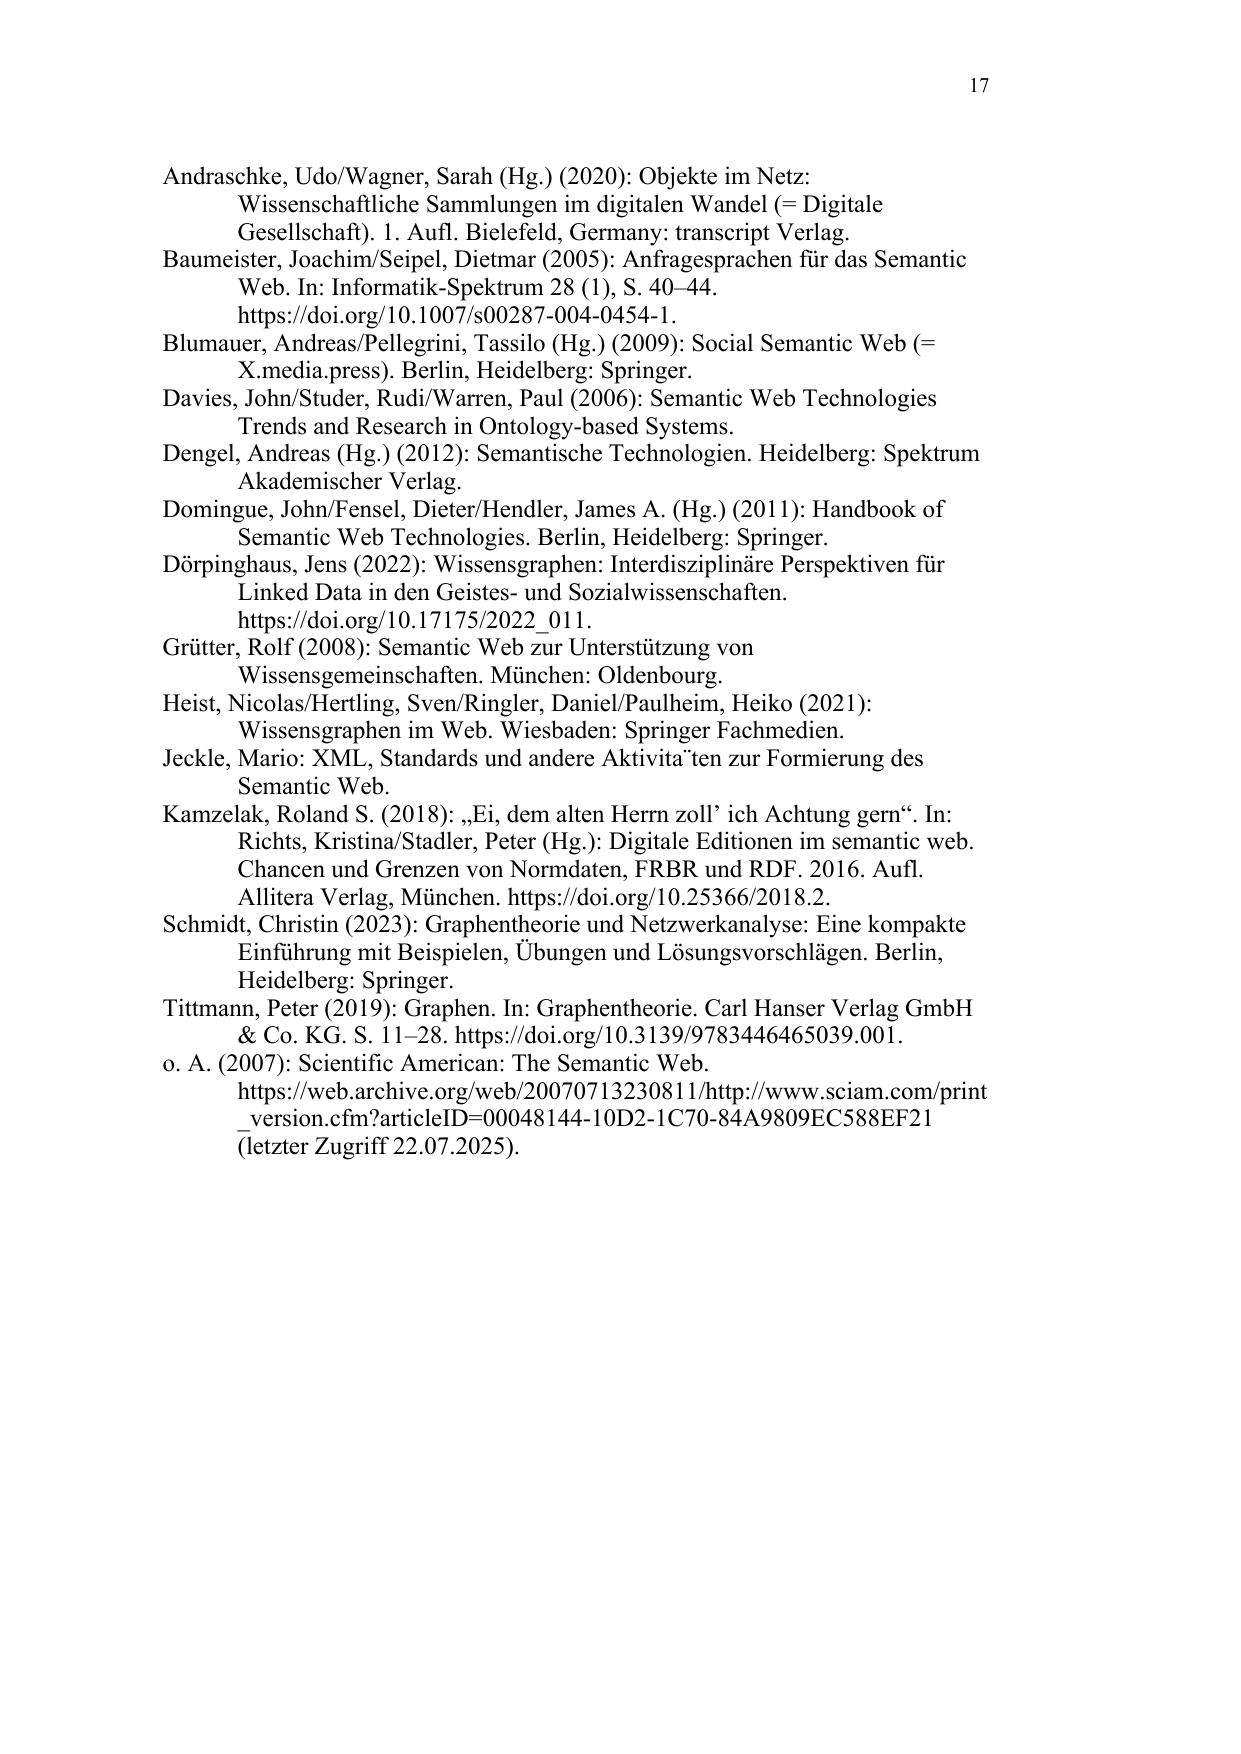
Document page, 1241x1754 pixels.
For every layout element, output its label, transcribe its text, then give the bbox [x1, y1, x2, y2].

text Jeckle, Mario: XML, Standards und andere Aktivita¨ten zur Formierung des Semantic Web. [162, 744, 989, 800]
text Andraschke, Udo/Wagner, Sarah (Hg.) (2020): Objekte im Netz: Wissenschaftliche Sammlungen im digitalen Wandel (= Digitale Gesellschaft). 1. Aufl. Bielefeld, Germany: transcript Verlag. [162, 162, 989, 246]
text Davies, John/Studer, Rudi/Warren, Paul (2006): Semantic Web Technologies Trends and Research in Ontology-based Systems. [162, 384, 989, 439]
text Tittmann, Peter (2019): Graphen. In: Graphentheorie. Carl Hanser Verlag GmbH & Co. KG. S. 11–28. https://doi.org/10.3139/9783446465039.001. [162, 994, 989, 1049]
text Kamzelak, Roland S. (2018): „Ei, dem alten Herrn zoll’ ich Achtung gern“. In: Richts, Kristina/Stadler, Peter (Hg.): Digitale Editionen im semantic web. Chancen und Grenzen von Normdaten, FRBR und RDF. 2016. Aufl. Allitera Verlag, München. https://doi.org/10.25366/2018.2. [162, 800, 989, 911]
text Domingue, John/Fensel, Dieter/Hendler, James A. (Hg.) (2011): Handbook of Semantic Web Technologies. Berlin, Heidelberg: Springer. [162, 495, 989, 550]
text Baumeister, Joachim/Seipel, Dietmar (2005): Anfragesprachen für das Semantic Web. In: Informatik-Spektrum 28 (1), S. 40–44. https://doi.org/10.1007/s00287-004-0454-1. [162, 246, 989, 329]
text o. A. (2007): Scientific American: The Semantic Web. https://web.archive.org/web/20070713230811/http://www.sciam.com/print_version.cfm?articleID=00048144-10D2-1C70-84A9809EC588EF21 (letzter Zugriff 22.07.2025). [162, 1049, 989, 1160]
text Blumauer, Andreas/Pellegrini, Tassilo (Hg.) (2009): Social Semantic Web (= X.media.press). Berlin, Heidelberg: Springer. [162, 329, 989, 384]
text Heist, Nicolas/Hertling, Sven/Ringler, Daniel/Paulheim, Heiko (2021): Wissensgraphen im Web. Wiesbaden: Springer Fachmedien. [162, 689, 989, 744]
text Grütter, Rolf (2008): Semantic Web zur Unterstützung von Wissensgemeinschaften. München: Oldenbourg. [162, 633, 989, 689]
text Schmidt, Christin (2023): Graphentheorie und Netzwerkanalyse: Eine kompakte Einführung mit Beispielen, Übungen und Lösungsvorschlägen. Berlin, Heidelberg: Springer. [162, 911, 989, 994]
text Dengel, Andreas (Hg.) (2012): Semantische Technologien. Heidelberg: Spektrum Akademischer Verlag. [162, 439, 989, 495]
text Dörpinghaus, Jens (2022): Wissensgraphen: Interdisziplinäre Perspektiven für Linked Data in den Geistes- und Sozialwissenschaften. https://doi.org/10.17175/2022_011. [162, 550, 989, 633]
